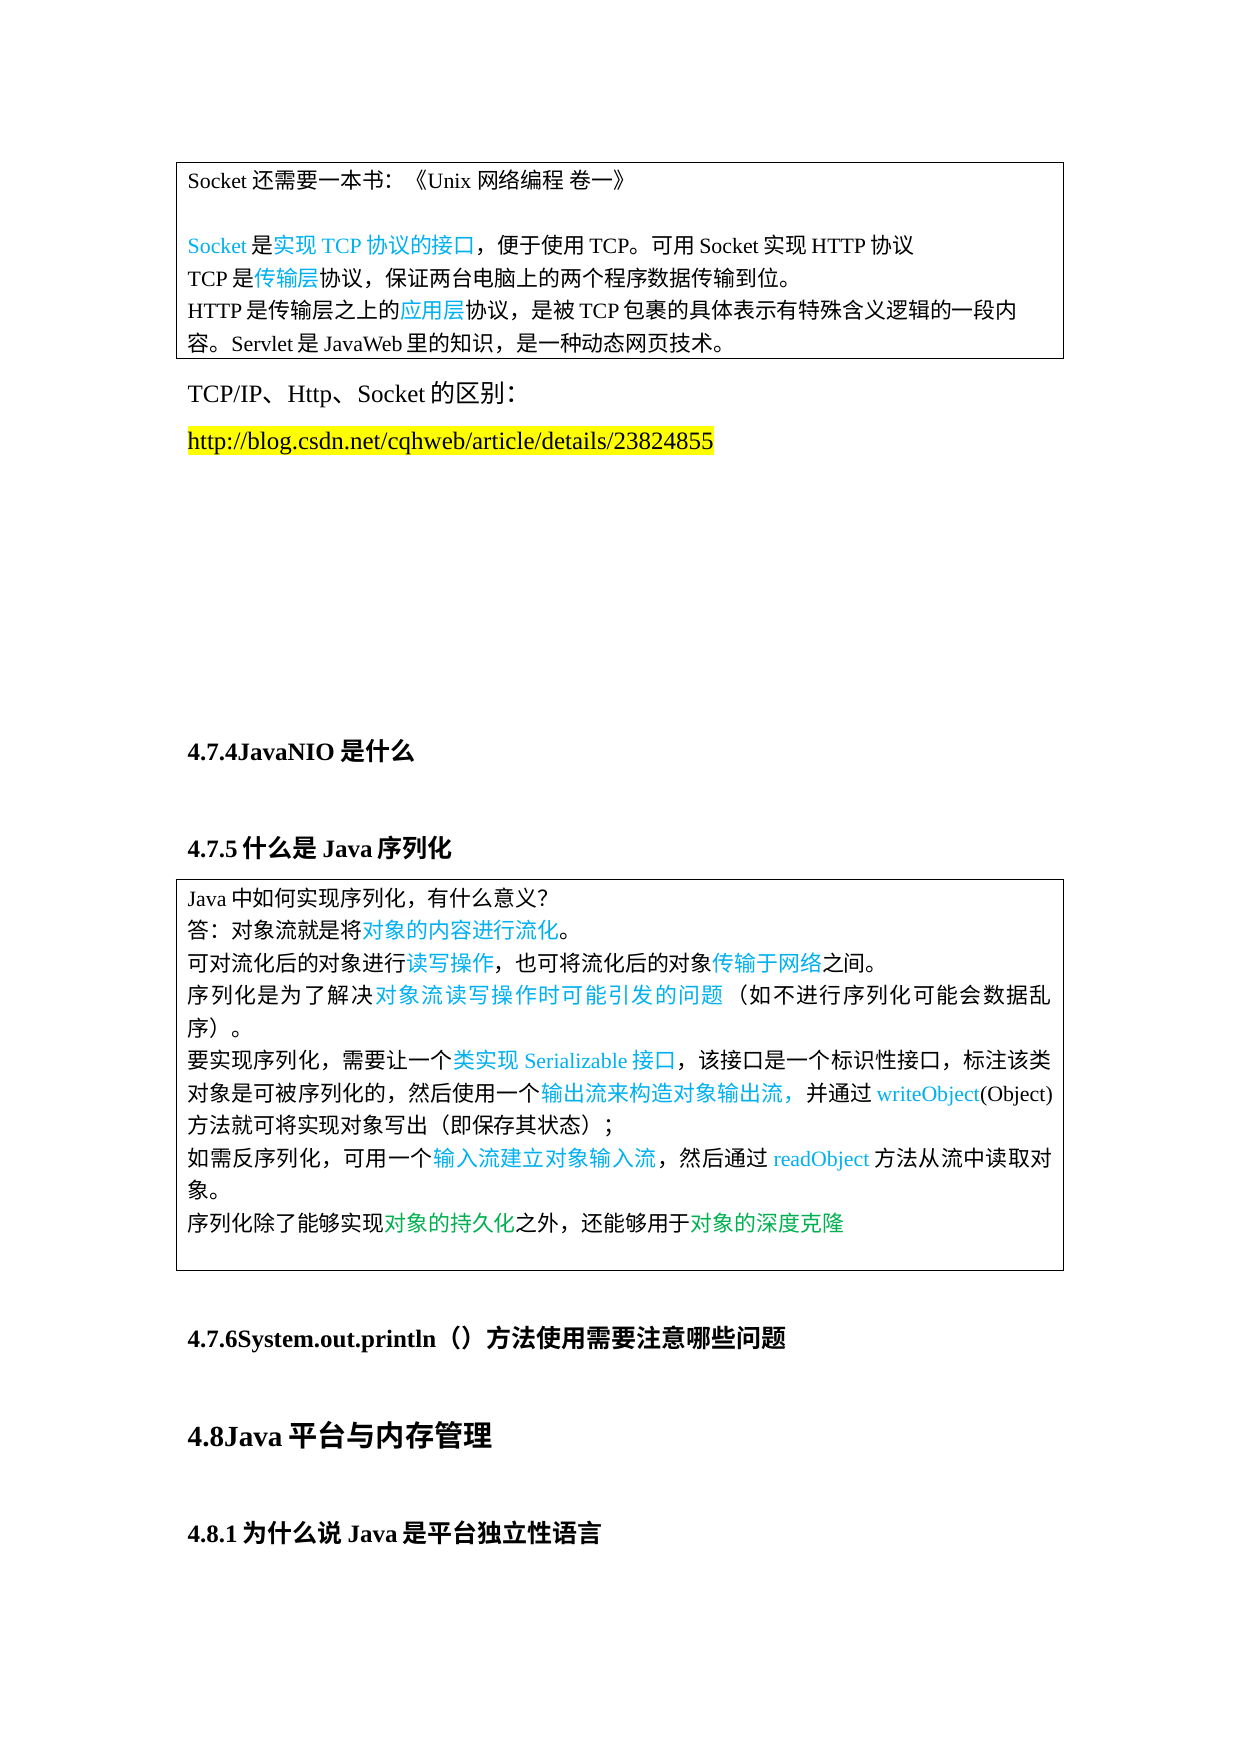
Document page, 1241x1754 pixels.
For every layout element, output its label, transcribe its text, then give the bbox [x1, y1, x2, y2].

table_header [177, 163, 1063, 358]
text 4.7.6System.out.println（）方法使用需要注意哪些问题 [187, 1304, 1053, 1369]
text 4.8Java平台与内存管理 [187, 1401, 1053, 1466]
text 4.8.1为什么说Java是平台独立性语言 [187, 1499, 1053, 1564]
text TCP/IP、Http、Socket的区别： [187, 359, 1053, 424]
text 4.7.5什么是Java序列化 [187, 814, 1053, 879]
text 4.7.4JavaNIO是什么 [187, 717, 1053, 782]
text http://blog.csdn.net/cqhweb/article/details/23824855 [187, 424, 1053, 457]
table_header Java中如何实现序列化，有什么意义？ 答：对象流就是将对象的内容进行流化。 可对流化后的对象进行读写操作，也可将流化后的对象传输于网络之间。 序列化是为了解决对象流读写操作时可能引发的问题（如不进行序列化可能会数据乱序）。 要实现序列化，需要让一个类实现Serializable接口，该接口是一个标识性接口，标注该类对象是可被序列化的，然后使用一个输出流来构造对象输出流，并通过writeObject(Object)方法就可将实现对象写出（即保存其状态）； 如需反序列化，可用一个输入流建立对象输入流，然后通过readObject方法从流中读取对象。 序列化除了能够实现对象的持久化之外，还能够用于对象的深度克隆 [177, 880, 1063, 1270]
